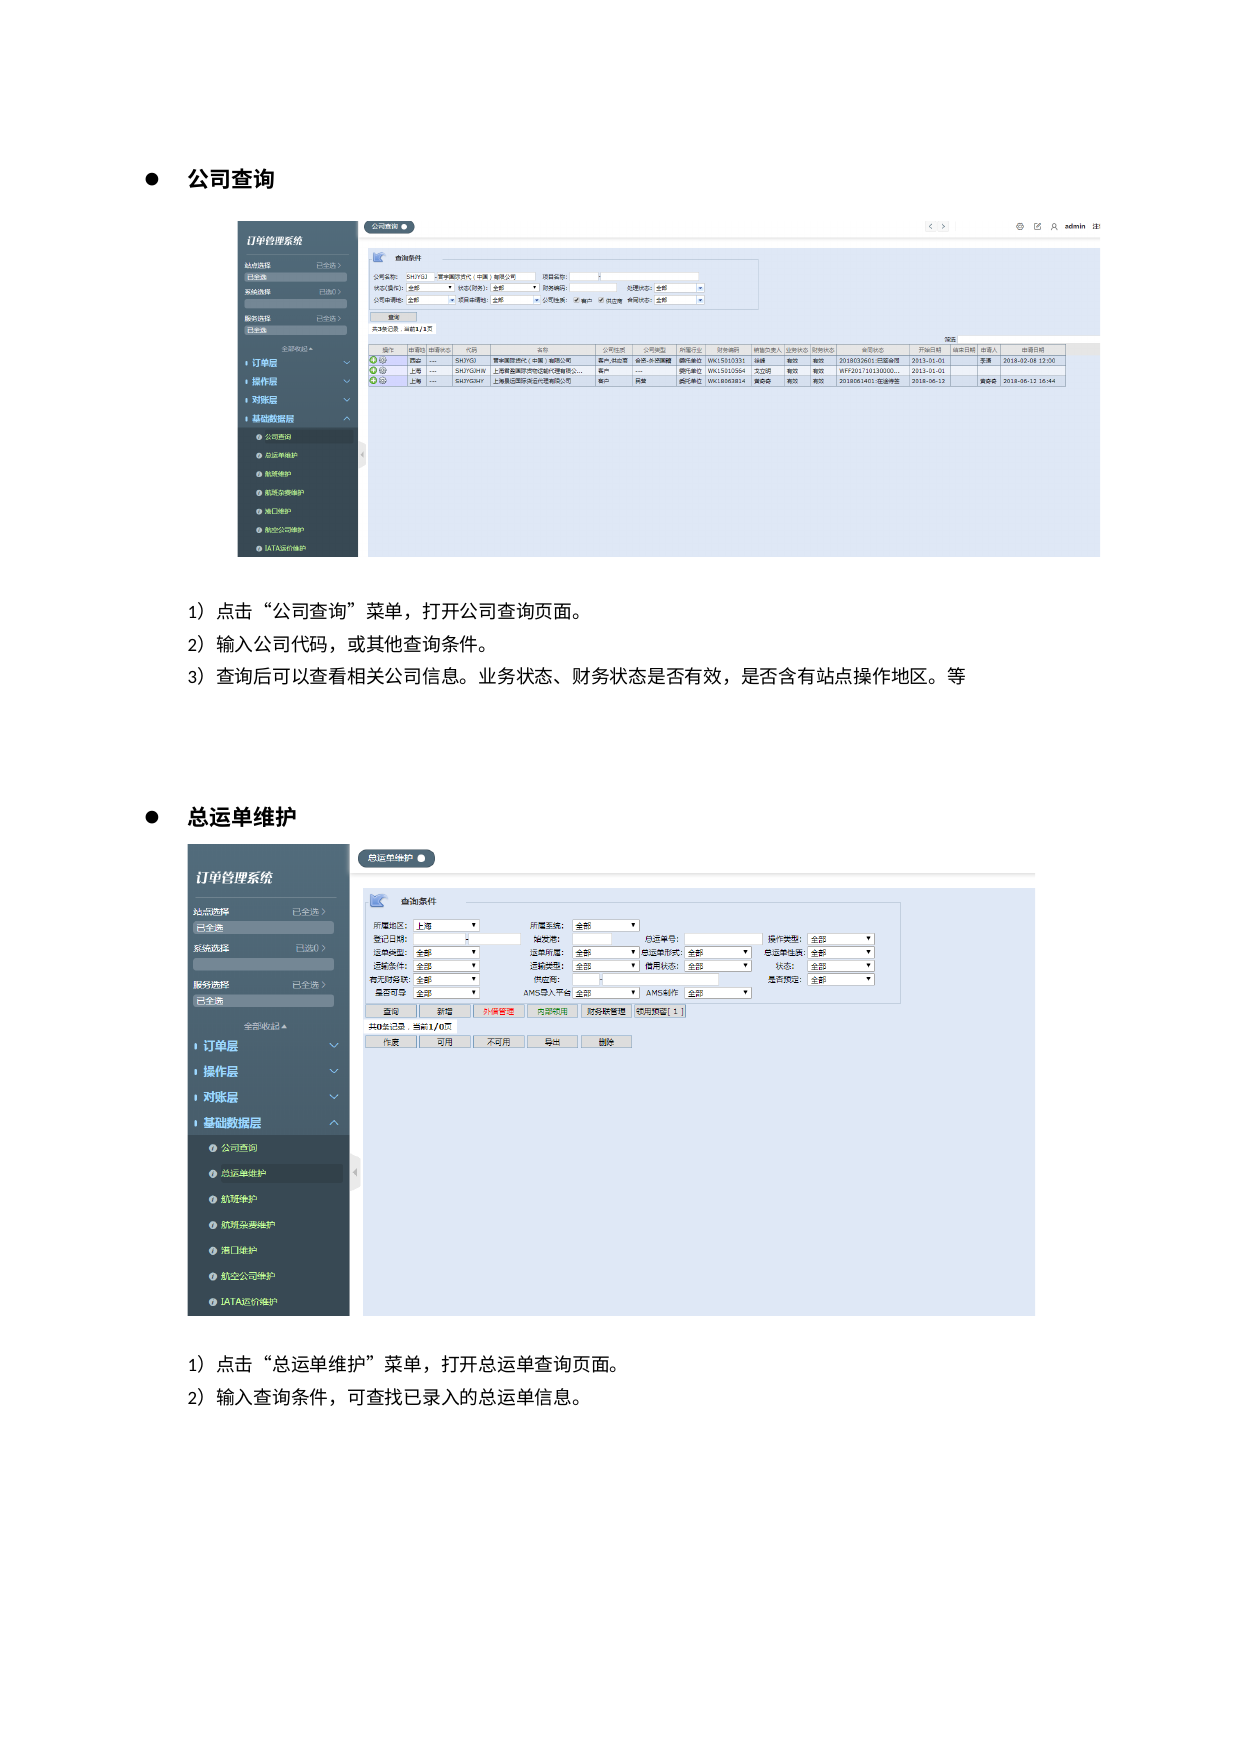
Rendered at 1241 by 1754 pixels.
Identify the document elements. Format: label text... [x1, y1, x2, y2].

list 点击“总运单维护”菜单，打开总运单查询页面。 [187, 1347, 1053, 1380]
list 输入查询条件，可查找已录入的总运单信息。 [187, 1380, 1053, 1412]
list 查询后可以查看相关公司信息。业务状态、财务状态是否有效，是否含有站点操作地区。等 [187, 659, 1053, 692]
picture [187, 844, 1036, 1316]
picture [237, 221, 1101, 557]
list 输入公司代码，或其他查询条件。 [187, 627, 1053, 659]
subtitle 总运单维护 [144, 800, 1053, 832]
subtitle 公司查询 [144, 162, 1053, 194]
list 点击“公司查询”菜单，打开公司查询页面。 [187, 594, 1053, 627]
